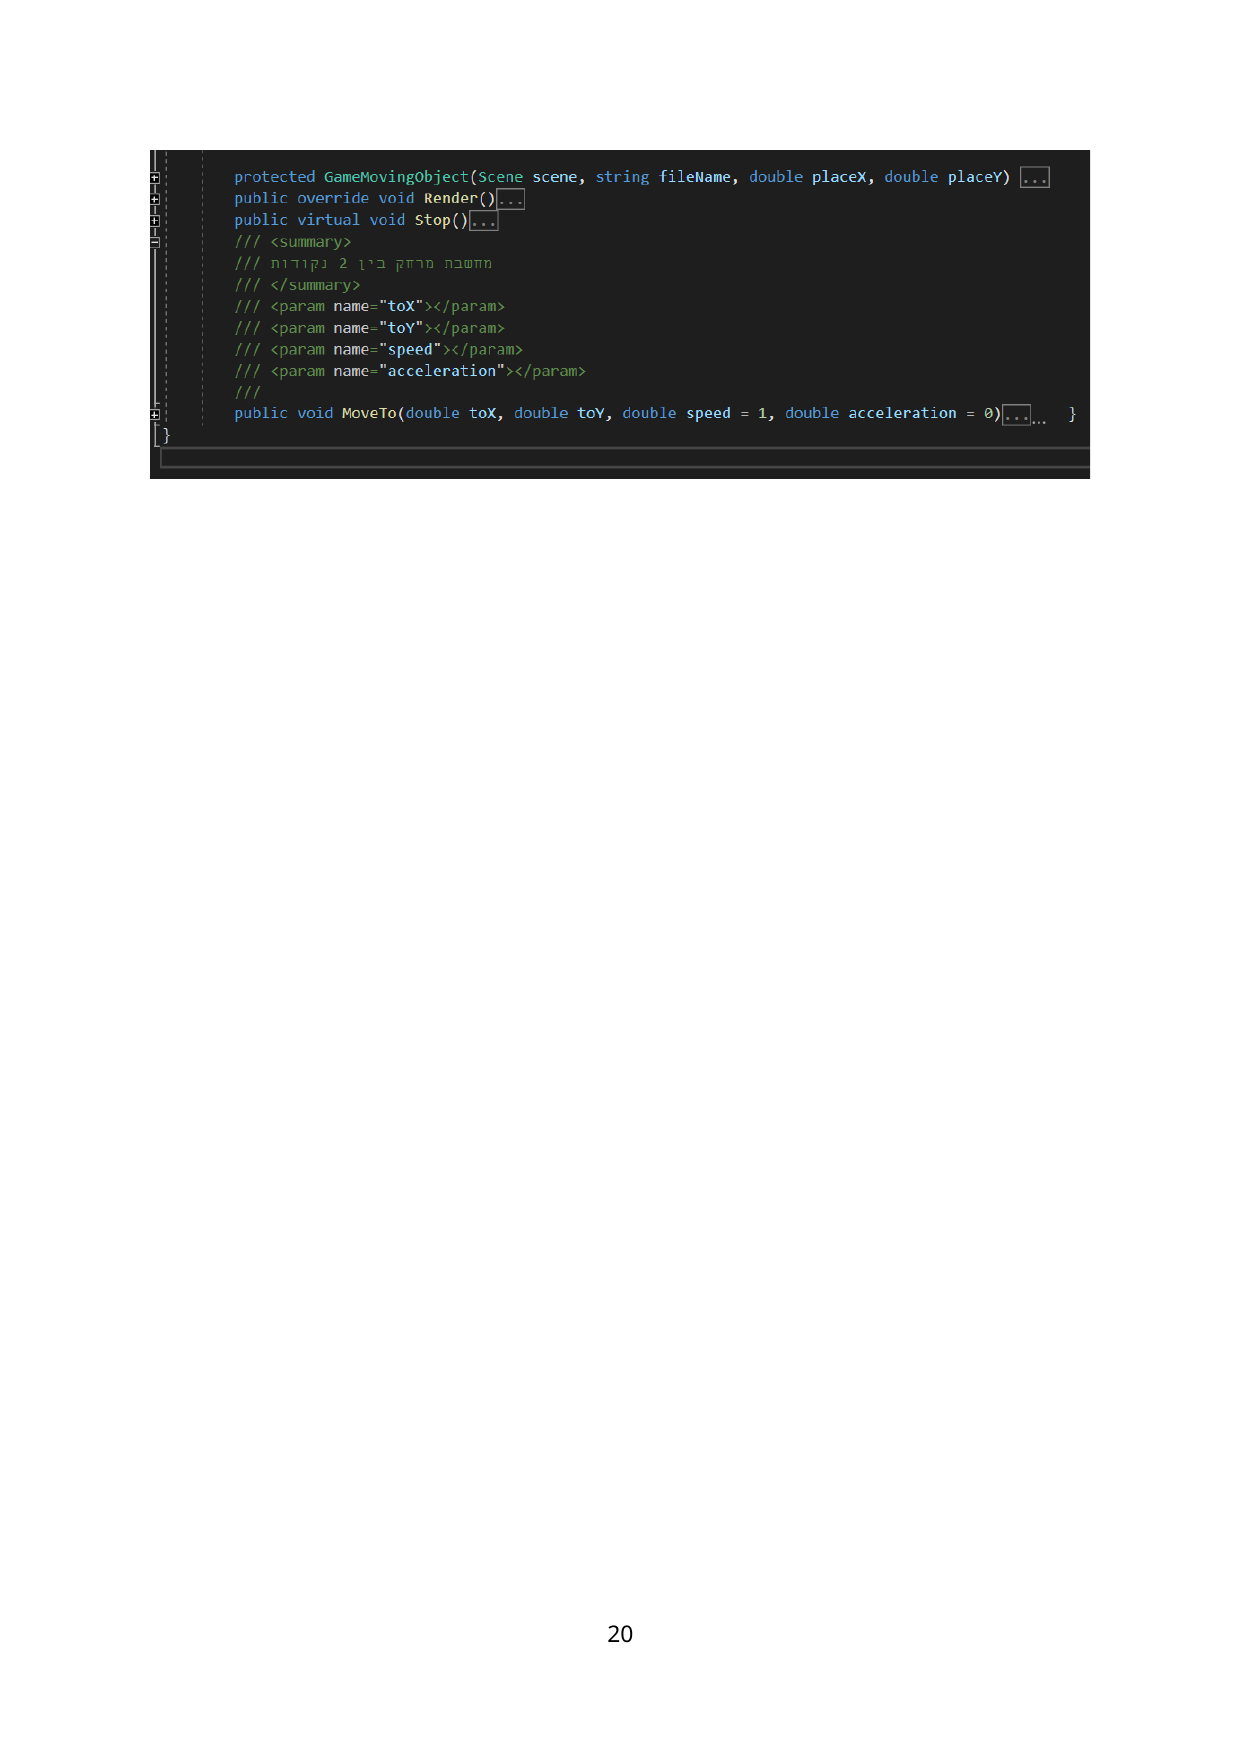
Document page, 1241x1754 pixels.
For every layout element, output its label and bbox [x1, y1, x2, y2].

picture [150, 150, 1091, 479]
